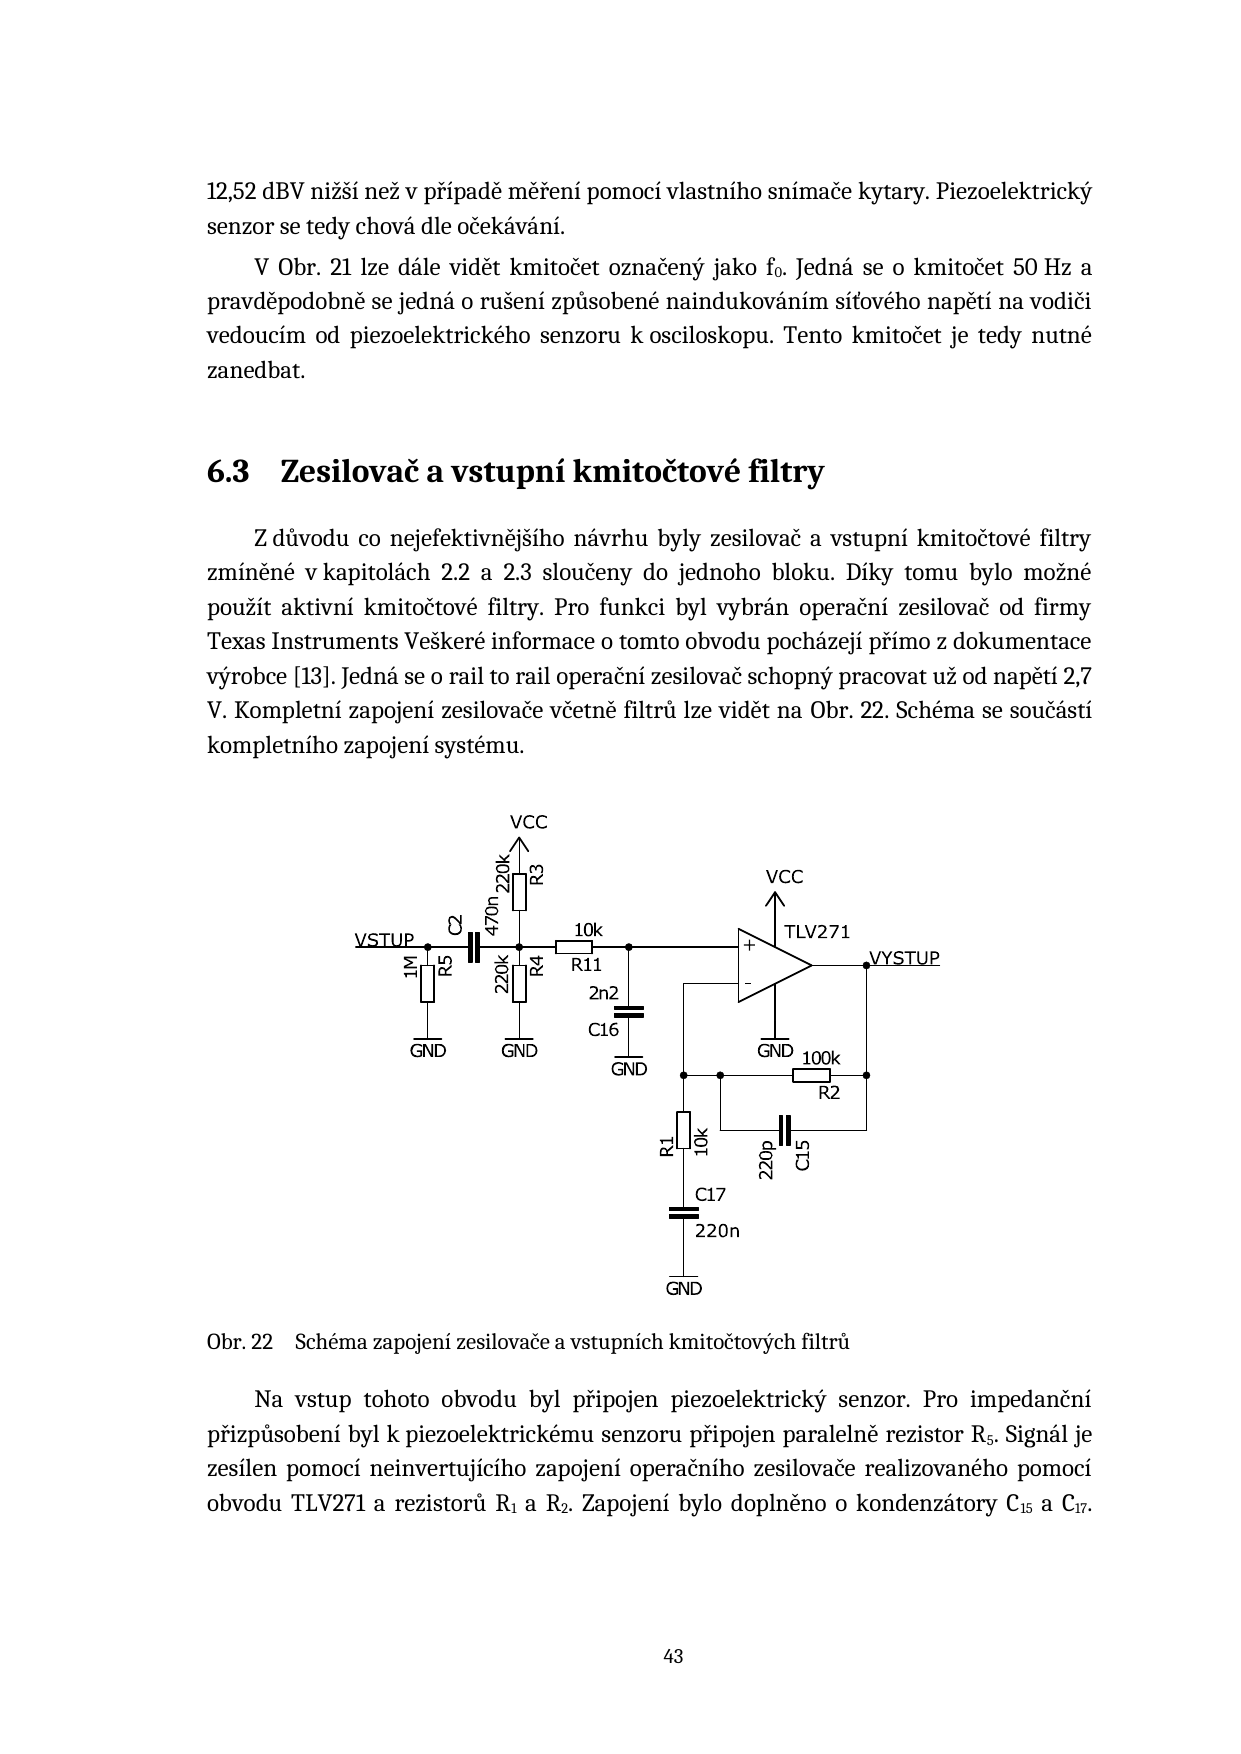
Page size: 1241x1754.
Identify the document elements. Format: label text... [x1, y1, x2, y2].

text V obr. 21 lze dále vidět kmitočet označený jako f0. Jedná se o kmitočet 50 Hz a pravděpodobně se jedná o rušení způsobené naindukováním síťového napětí na vodiči vedoucím od piezoelektrického senzoru k osciloskopu. Tento kmitočet je tedy nutné zanedbat. [207, 252, 1092, 384]
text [207, 177, 1092, 240]
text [207, 1385, 1092, 1518]
subtitle Zesilovač a vstupní kmitočtové filtry [207, 453, 1092, 491]
text Z důvodu co nejefektivnějšího návrhu byly zesilovač a vstupní kmitočtové filtry zmíněné v kapitolách 2.2 a 2.3 sloučeny do jednoho bloku. Díky tomu bylo možné použít aktivní kmitočtové filtry. Pro funkci byl vybrán operační zesilovač od firmy Texas Instruments Veškeré informace o tomto obvodu pocházejí přímo z dokumentace výrobce [13]. Jedná se o rail to rail operační zesilovač schopný pracovat už od napětí 2,7 V. Kompletní zapojení zesilovače včetně filtrů lze vidět na obr. 22. Schéma se součástí kompletního zapojení systému. [207, 524, 1092, 759]
